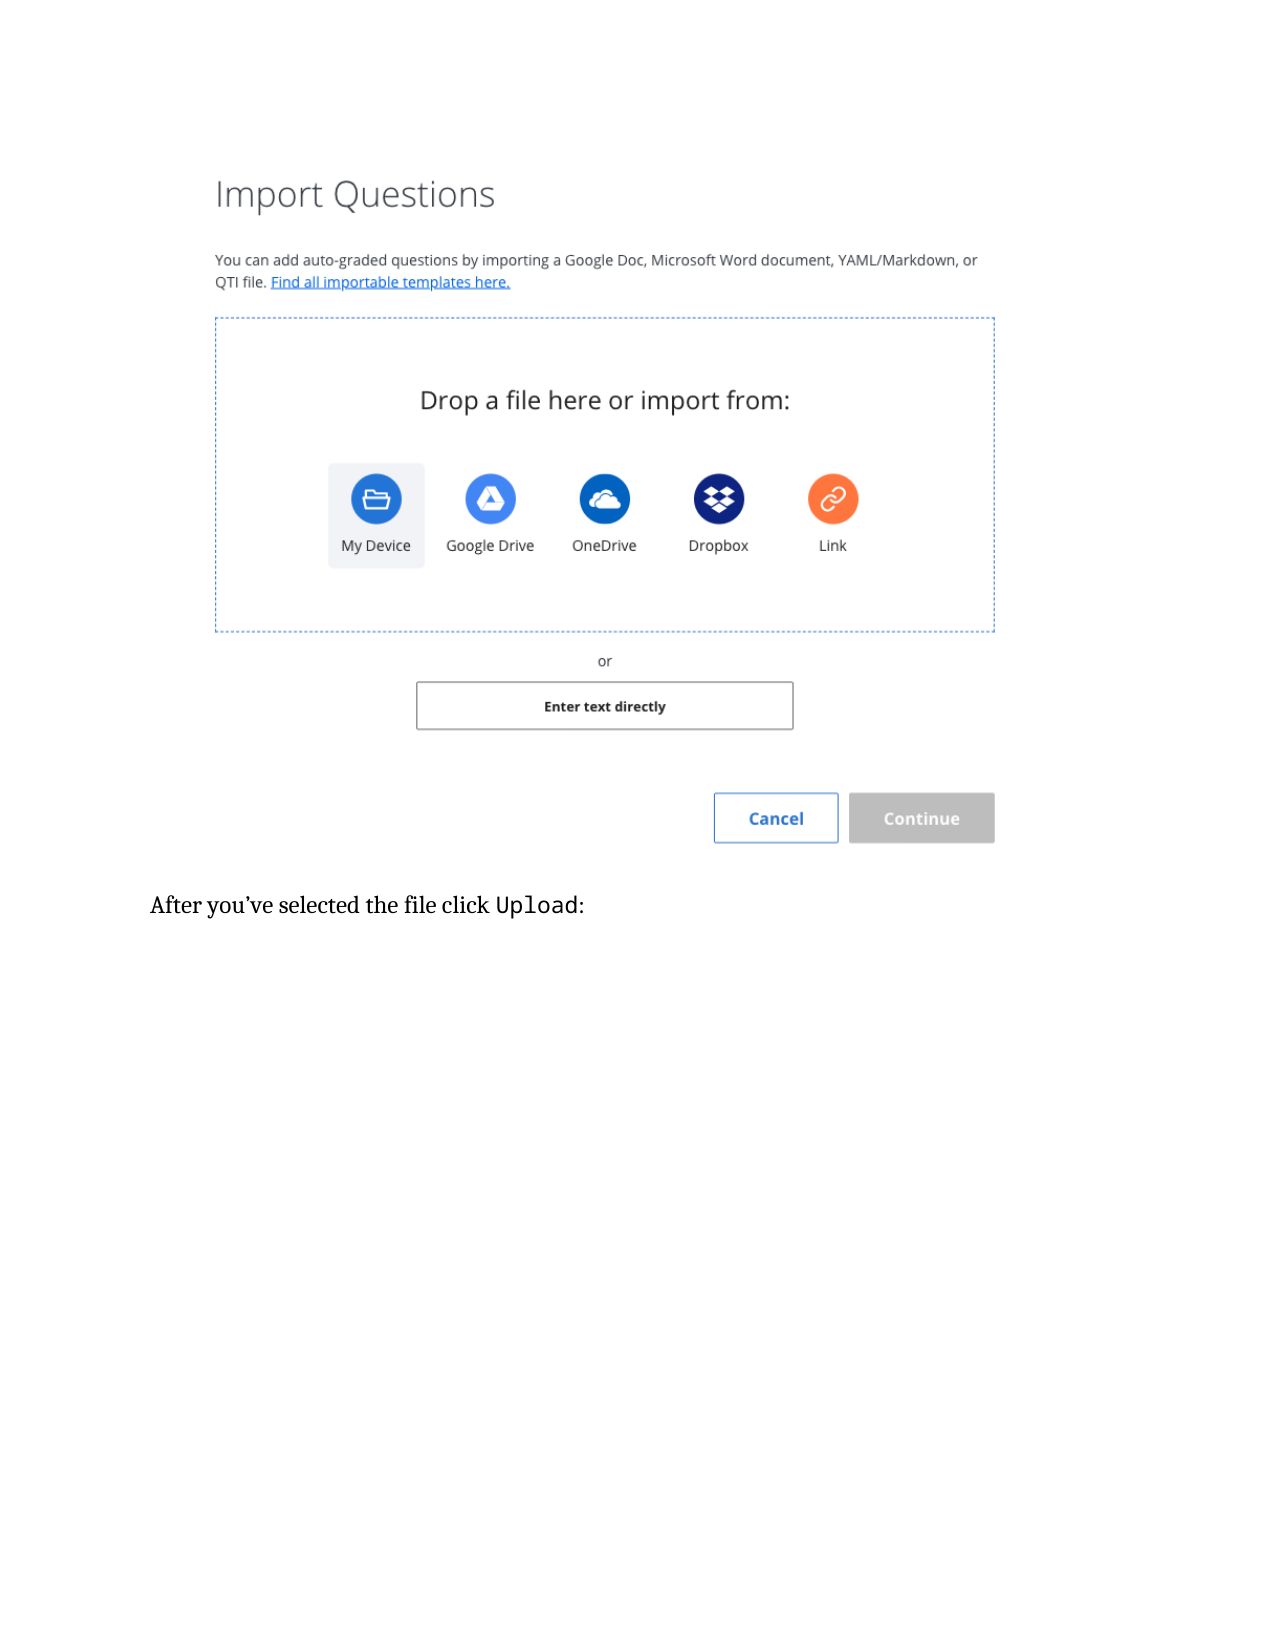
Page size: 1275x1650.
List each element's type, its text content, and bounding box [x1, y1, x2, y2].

text After you’ve selected the file click Upload: [150, 889, 1125, 920]
picture [168, 150, 1044, 871]
